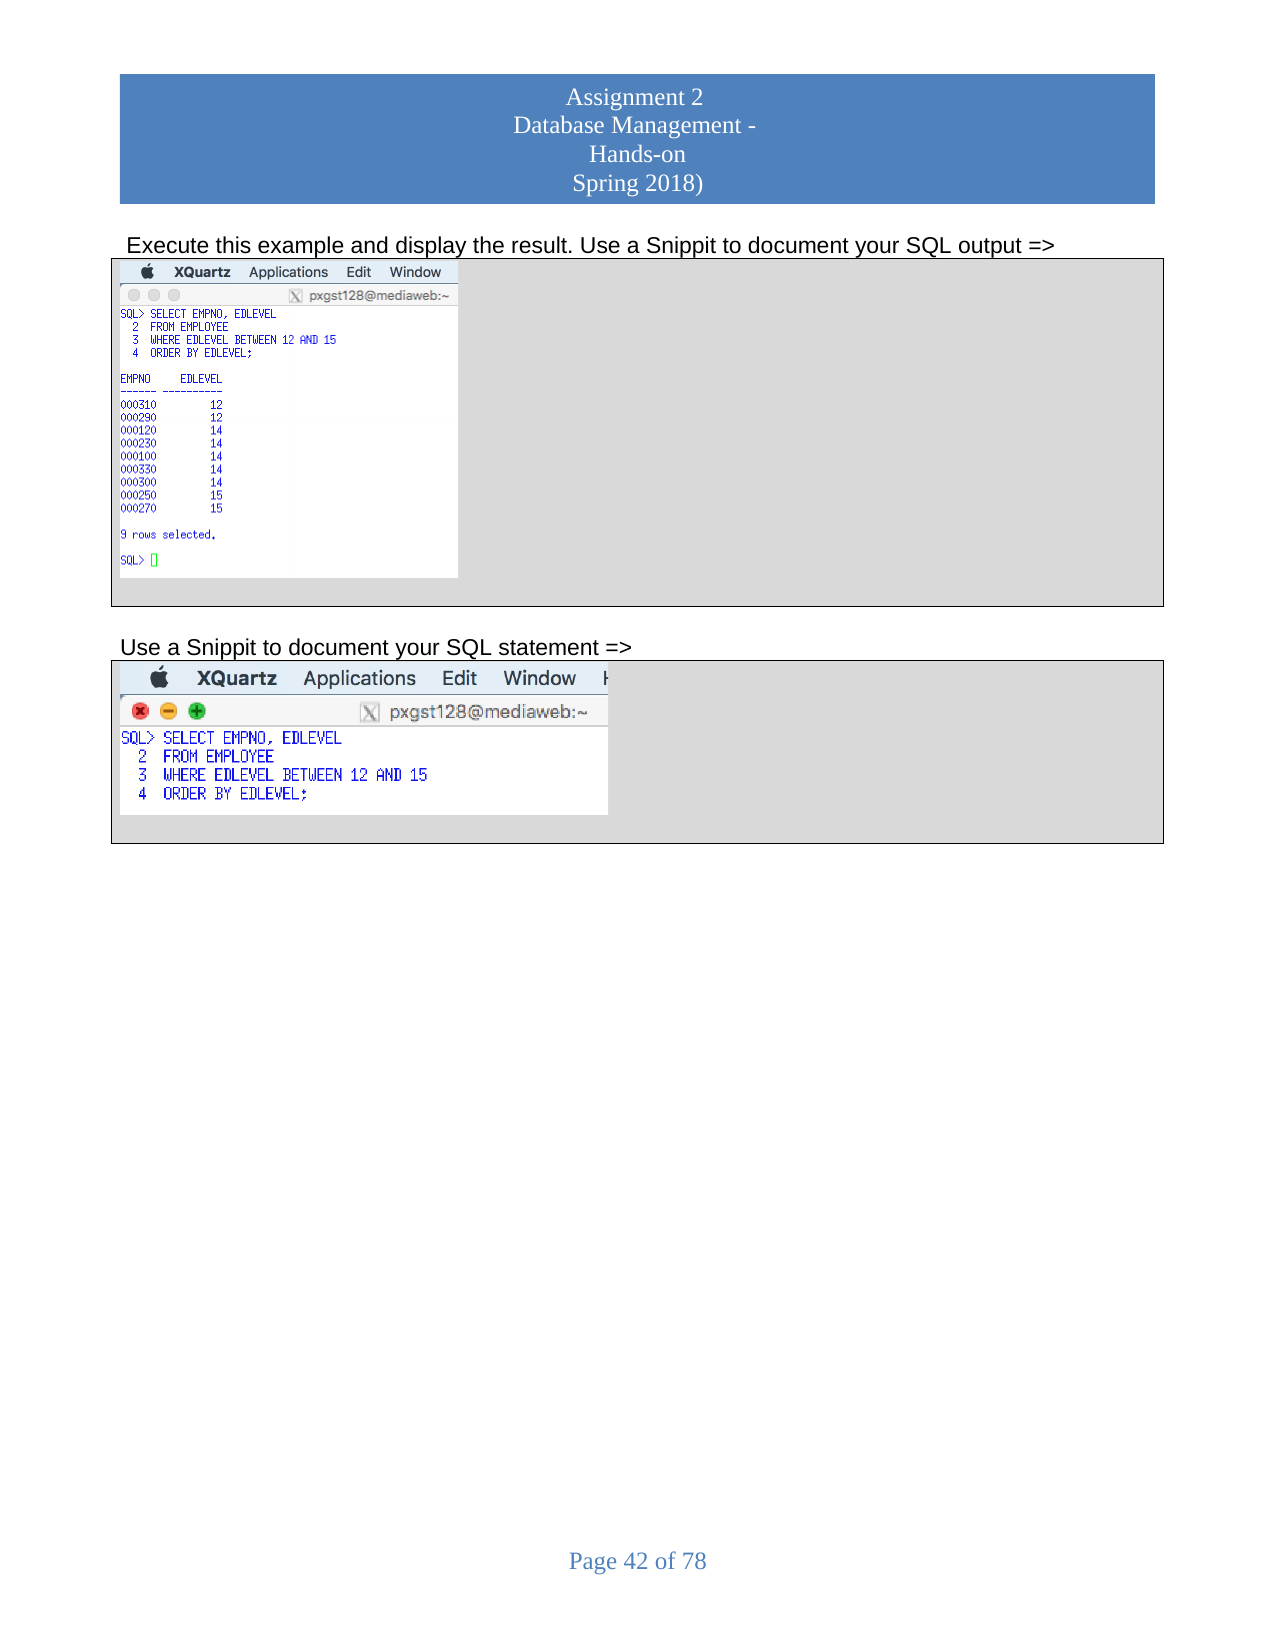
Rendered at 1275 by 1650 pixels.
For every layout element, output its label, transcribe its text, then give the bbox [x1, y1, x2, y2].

text Use a Snippit to document your SQL statement => [120, 633, 1155, 660]
text Execute this example and display the result. Use a Snippit to document your SQL output => [120, 232, 1155, 258]
picture [120, 261, 459, 578]
picture [120, 662, 609, 815]
